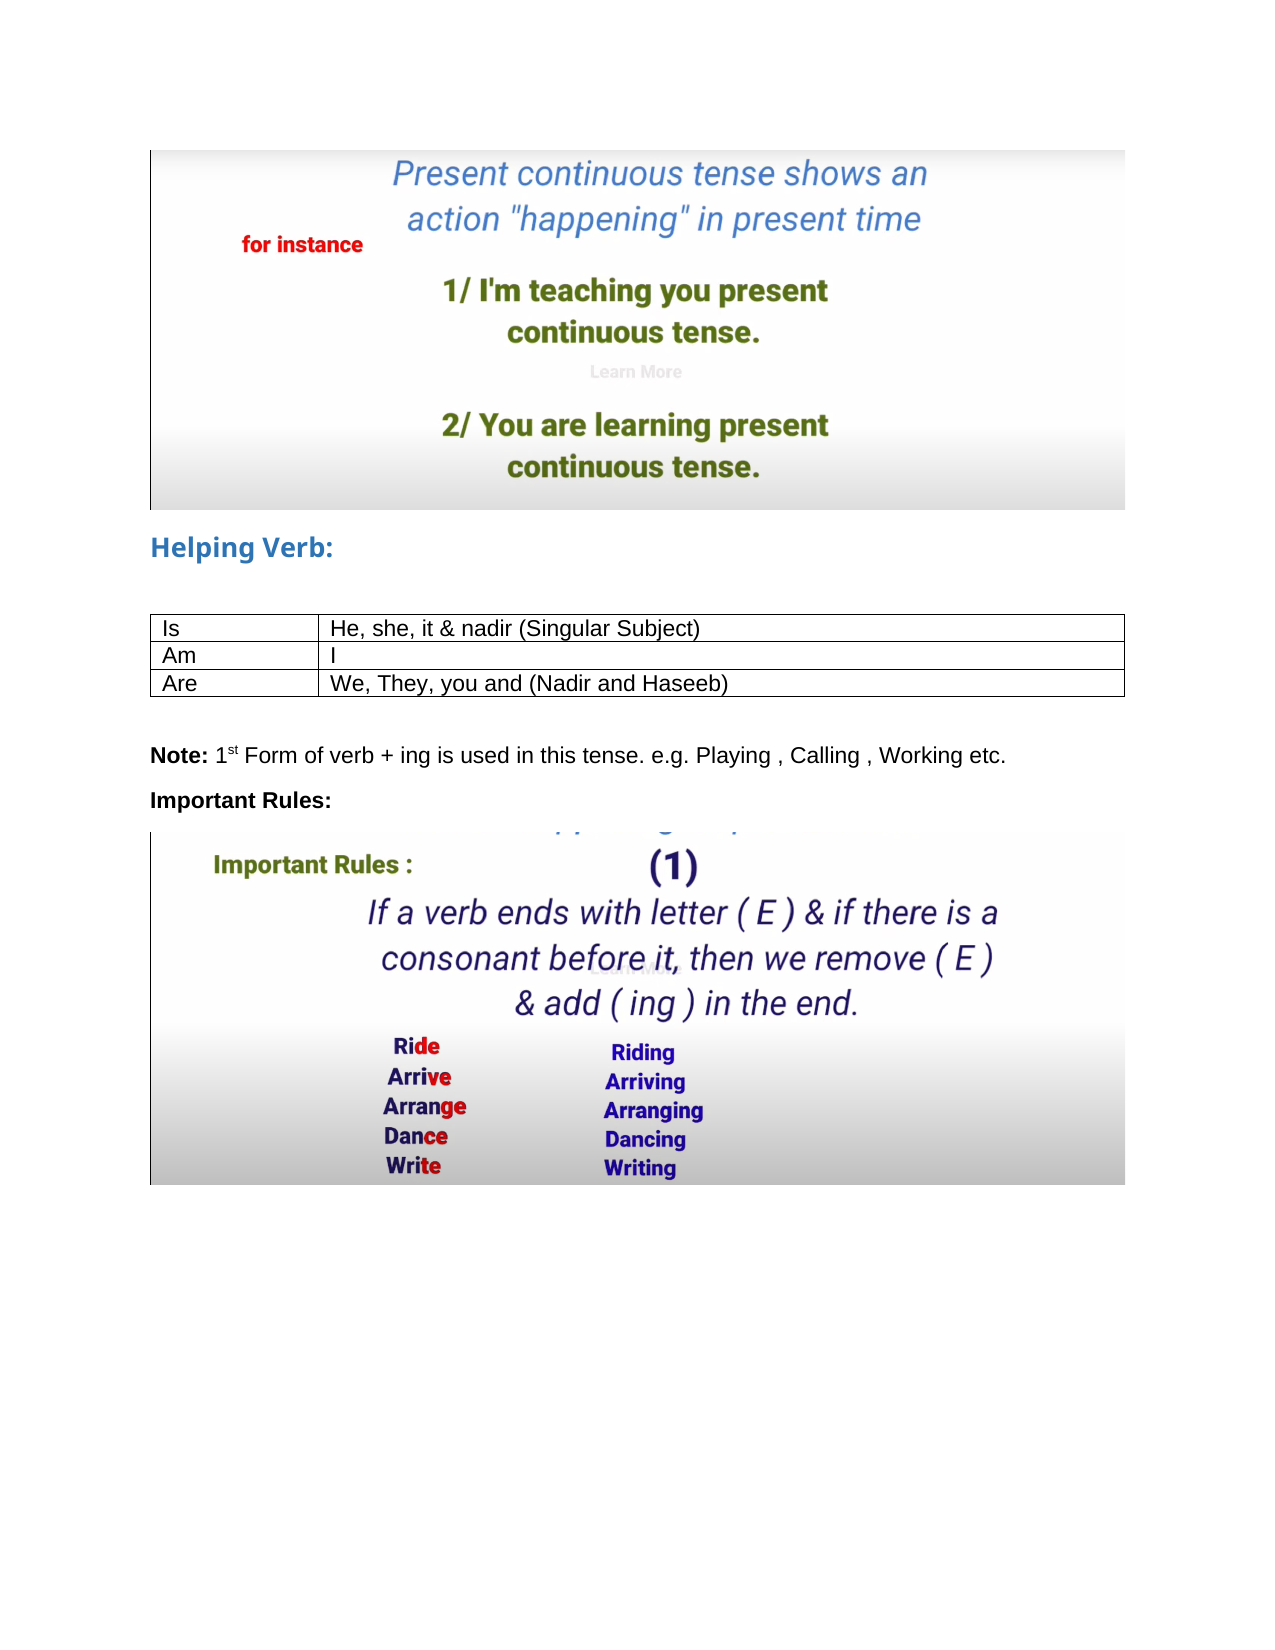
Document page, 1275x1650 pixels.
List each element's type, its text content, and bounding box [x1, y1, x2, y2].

picture [150, 832, 1125, 1185]
picture [150, 150, 1125, 510]
table_cell Are [151, 670, 318, 696]
text Important Rules: [150, 787, 1125, 813]
table_cell I [319, 642, 1124, 668]
table_header He, she, it & nadir (Singular Subject) [319, 615, 1124, 641]
table_cell Am [151, 642, 318, 668]
table_header Is [151, 615, 318, 641]
subtitle Helping Verb: [150, 529, 1125, 566]
text Note: 1st Form of verb + ing is used in this tense. e.g. Playing , Calling , Working etc. [150, 742, 1125, 768]
table_cell We, They, you and (Nadir and Haseeb) [319, 670, 1124, 696]
